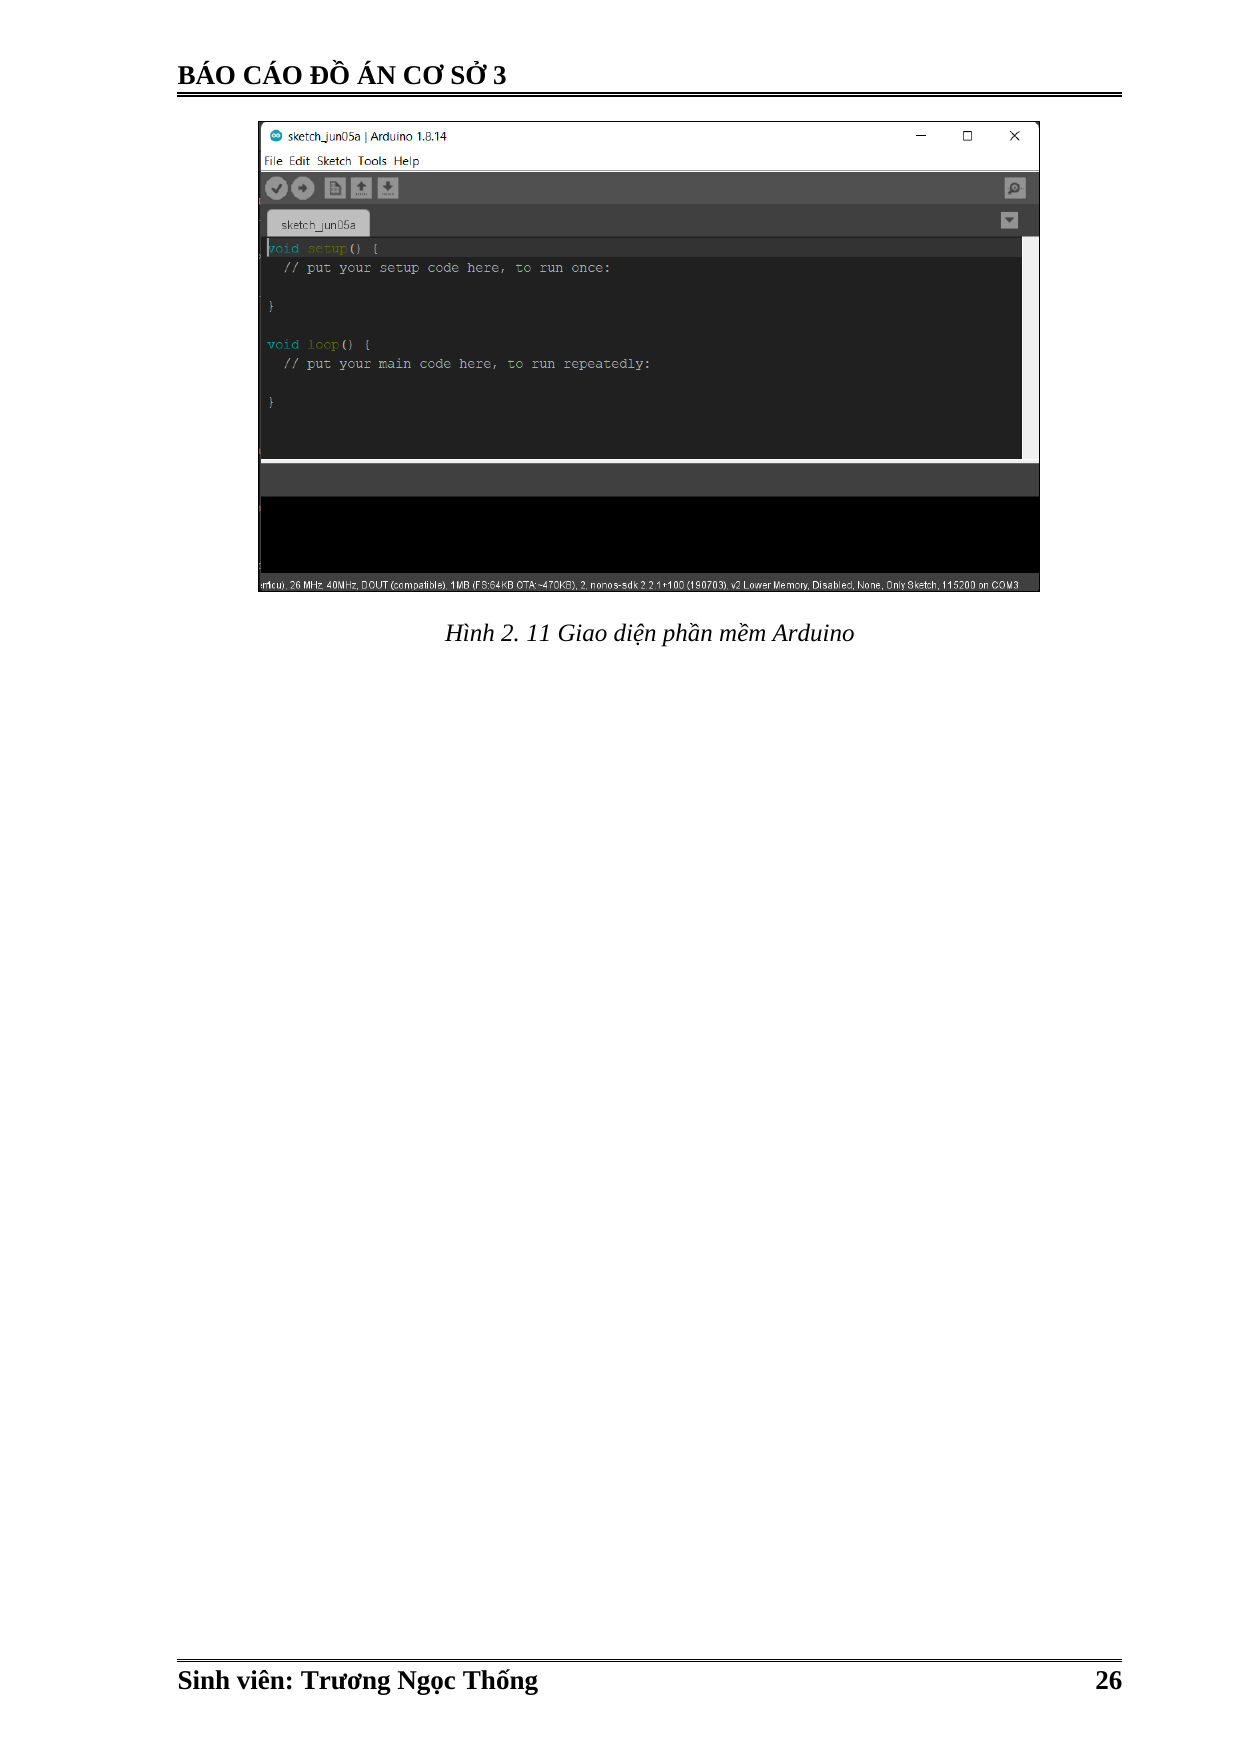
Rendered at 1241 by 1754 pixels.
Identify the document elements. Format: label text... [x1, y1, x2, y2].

picture [259, 122, 1039, 591]
